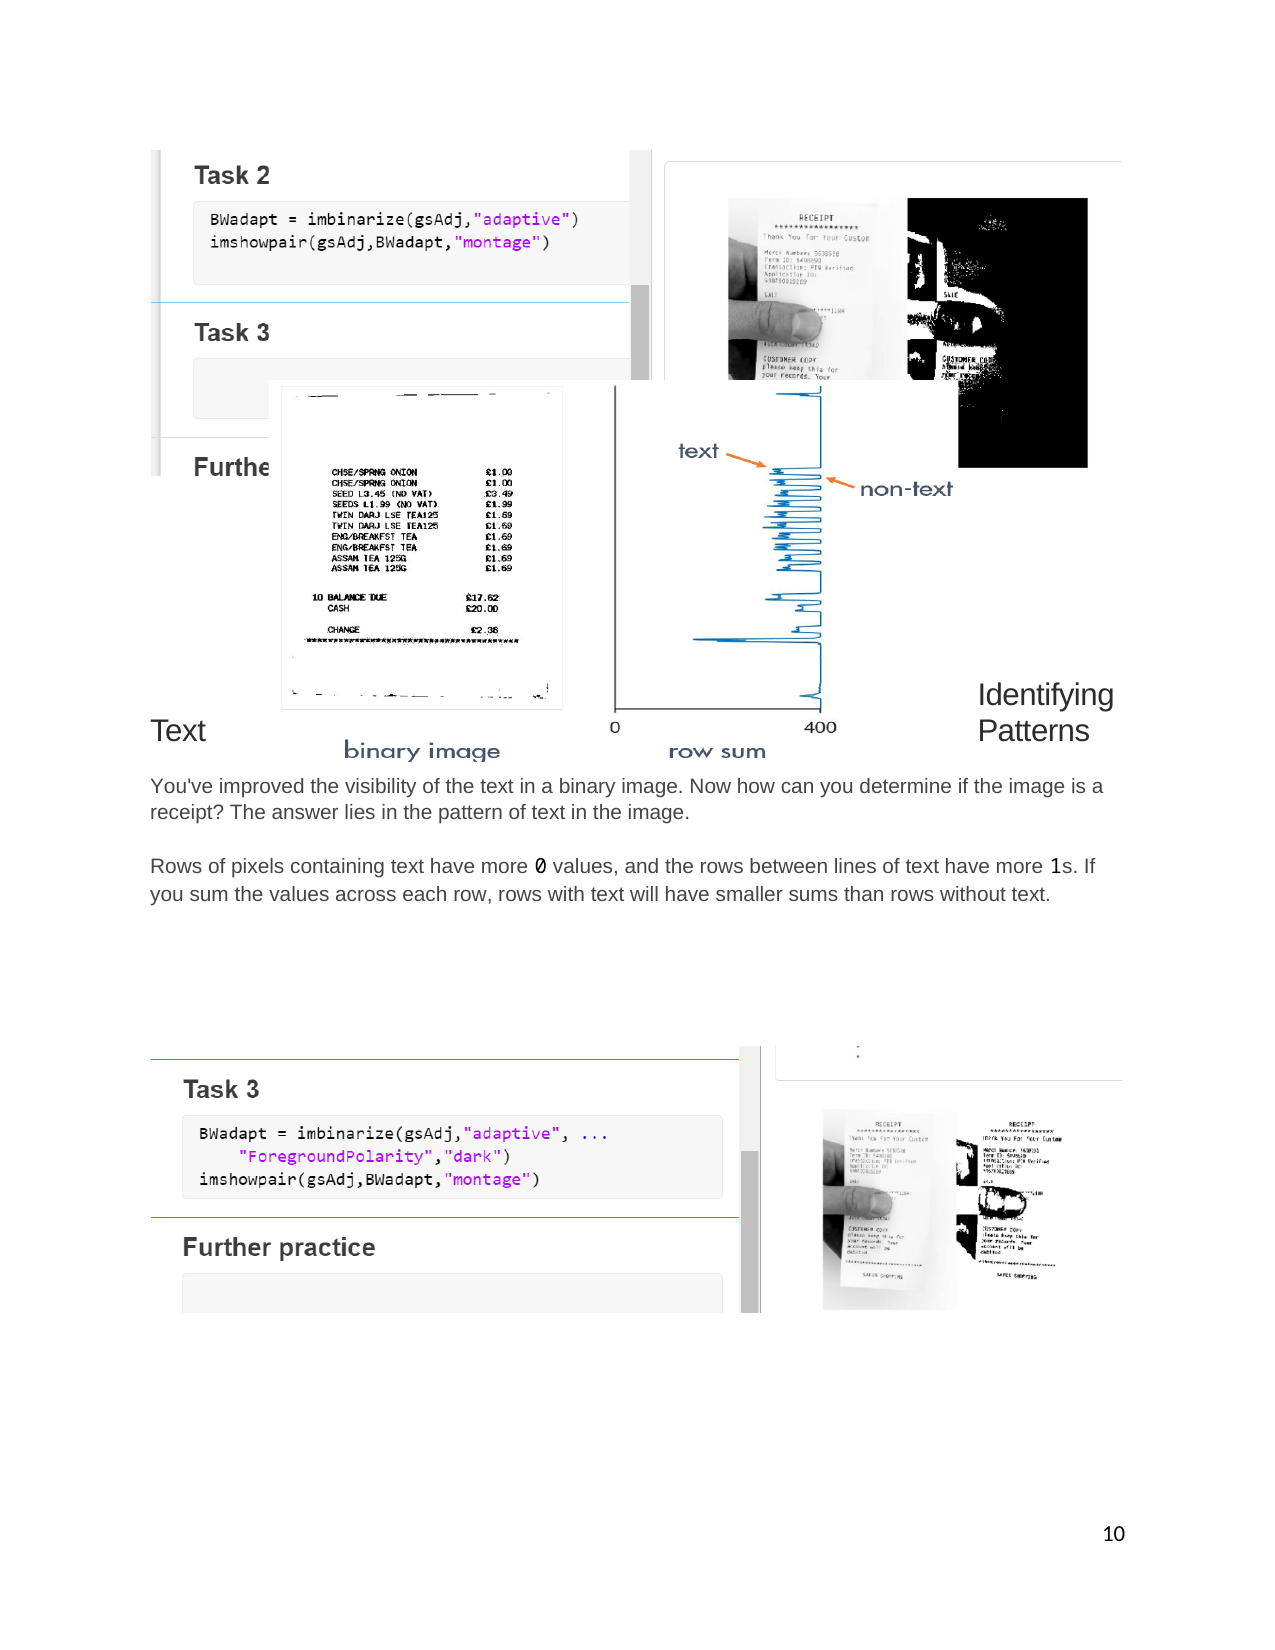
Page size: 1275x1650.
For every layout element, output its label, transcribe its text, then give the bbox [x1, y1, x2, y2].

text You've improved the visibility of the text in a binary image. Now how can you determine if the image is a receipt? The answer lies in the pattern of text in the image. Rows of pixels containing text have more 0 values, and the rows between lines of text have more 1s. If you sum the values across each row, rows with text will have smaller sums than rows without text. [150, 748, 1125, 988]
picture [150, 1046, 1122, 1313]
text Identifying Text Patterns [150, 676, 267, 748]
picture [150, 150, 1122, 762]
text Identifying Text Patterns [958, 676, 1125, 748]
